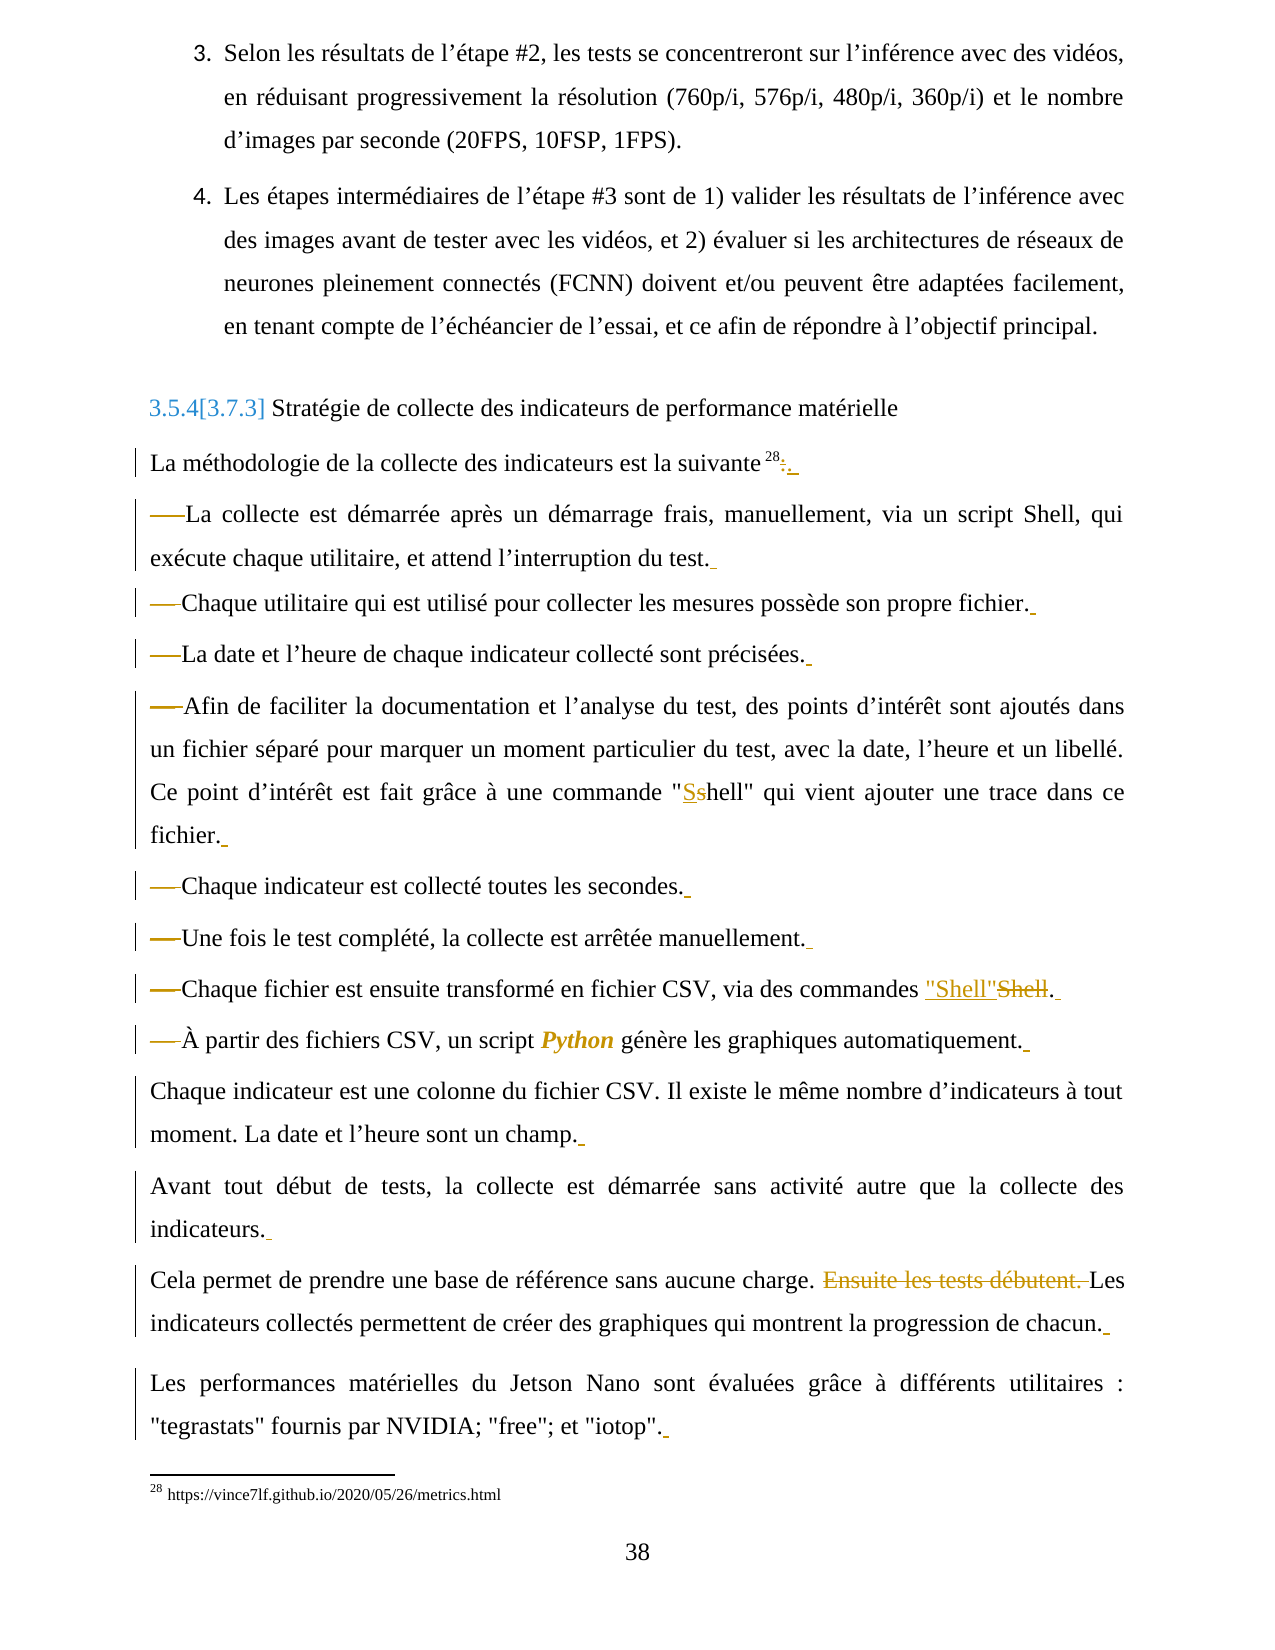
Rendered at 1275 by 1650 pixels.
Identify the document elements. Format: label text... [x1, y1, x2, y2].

text Chaque indicateur est une colonne du fichier CSV. Il existe le même nombre d’indicateurs à tout moment. La date et l’heure sont un champ. [150, 1076, 1125, 1148]
text Les performances matérielles du Jetson Nano sont évaluées grâce à différents utilitaires : "tegrastats" fournis par NVIDIA; "free"; et "iotop". [150, 1368, 1125, 1440]
text La date et l’heure de chaque indicateur collecté sont précisées. [150, 639, 1125, 668]
text Une fois le test complété, la collecte est arrêtée manuellement. [150, 923, 1125, 951]
text La collecte est démarrée après un démarrage frais, manuellement, via un script Shell, qui exécute chaque utilitaire, et attend l’interruption du test. [150, 499, 1125, 571]
text Cela permet de prendre une base de référence sans aucune charge. Les indicateurs collectés permettent de créer des graphiques qui montrent la progression de chacun. [150, 1265, 1125, 1337]
text Avant tout début de tests, la collecte est démarrée sans activité autre que la collecte des indicateurs. [150, 1171, 1125, 1243]
text Afin de faciliter la documentation et l’analyse du test, des points d’intérêt sont ajoutés dans un fichier séparé pour marquer un moment particulier du test, avec la date, l’heure et un libellé. Ce point d’intérêt est fait grâce à une commande "hell" qui vient ajouter une trace dans ce fichier. [150, 691, 1125, 849]
text Chaque utilitaire qui est utilisé pour collecter les mesures possède son propre fichier. [150, 588, 1125, 617]
text La méthodologie de la collecte des indicateurs est la suivante [150, 448, 1125, 477]
list Selon les résultats de l’étape #2, les tests se concentreront sur l’inférence avec des vidéos, en réduisant progressivement la résolution (760p/i, 576p/i, 480p/i, 360p/i) et le nombre d’images par seconde (20FPS, 10FSP, 1FPS). [193, 37, 1125, 154]
list Les étapes intermédiaires de l’étape #3 sont de 1) valider les résultats de l’inférence avec des images avant de tester avec les vidéos, et 2) évaluer si les architectures de réseaux de neurones pleinement connectés (FCNN) doivent et/ou peuvent être adaptées facilement, en tenant compte de l’échéancier de l’essai, et ce afin de répondre à l’objectif principal. [193, 180, 1125, 340]
subtitle Stratégie de collecte des indicateurs de performance matérielle [148, 393, 1125, 422]
text Chaque indicateur est collecté toutes les secondes. [150, 871, 1125, 900]
text À partir des fichiers CSV, un script Python génère les graphiques automatiquement. [150, 1025, 1125, 1054]
text Chaque fichier est ensuite transformé en fichier CSV, via des commandes . [150, 974, 1125, 1003]
